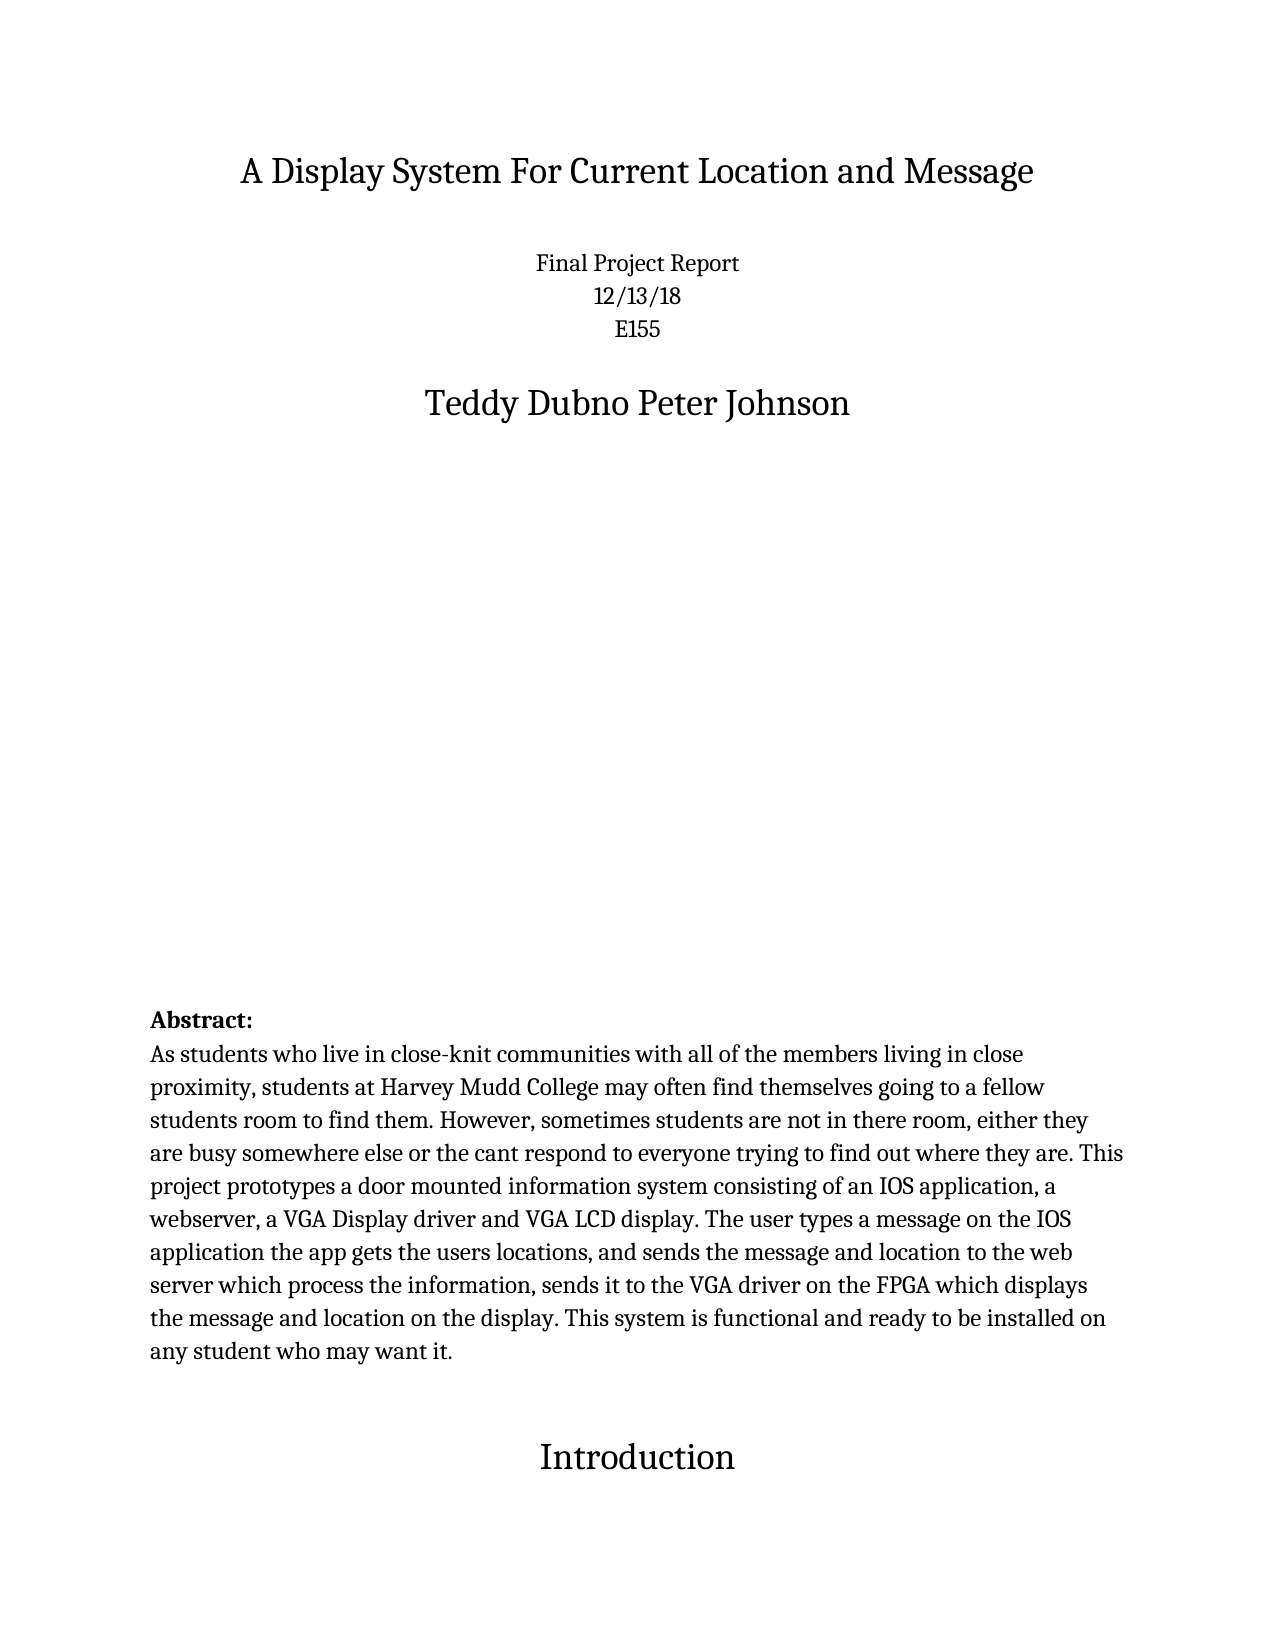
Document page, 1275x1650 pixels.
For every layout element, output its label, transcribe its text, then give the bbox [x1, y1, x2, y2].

text A Display System For Current Location and Message [150, 150, 1125, 193]
text 12/13/18 [150, 282, 1125, 311]
text Introduction [150, 1436, 1125, 1479]
text Final Project Report [150, 249, 1125, 278]
text As students who live in close-knit communities with all of the members living in close proximity, students at Harvey Mudd College may often find themselves going to a fellow students room to find them. However, sometimes students are not in there room, either they are busy somewhere else or the cant respond to everyone trying to find out where they are. This project prototypes a door mounted information system consisting of an IOS application, a webserver, a VGA Display driver and VGA LCD display. The user types a message on the IOS application the app gets the users locations, and sends the message and location to the web server which process the information, sends it to the VGA driver on the FPGA which displays the message and location on the display. This system is functional and ready to be installed on any student who may want it. [150, 1039, 1125, 1365]
text E155 [150, 315, 1125, 344]
text Abstract: [150, 1006, 1125, 1035]
text Teddy Dubno Peter Johnson [150, 381, 1125, 424]
